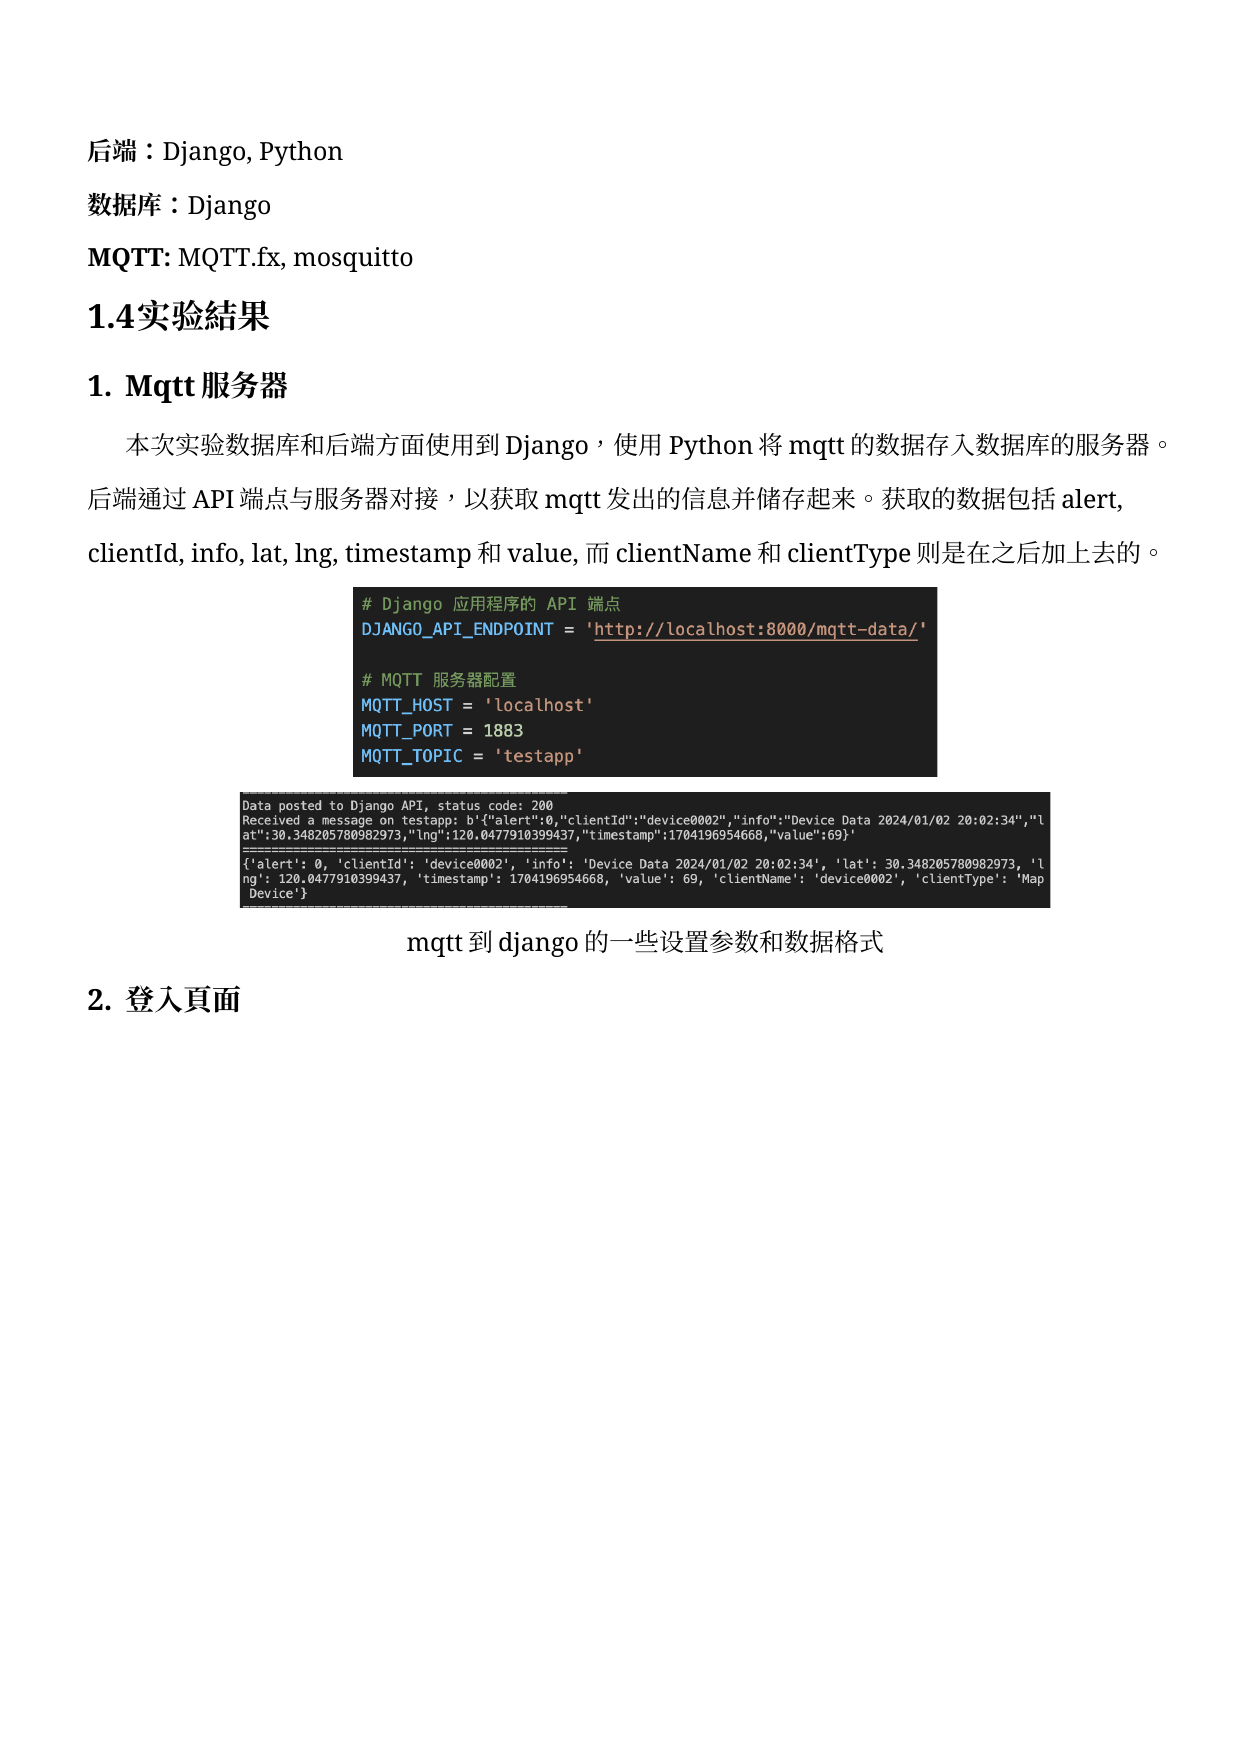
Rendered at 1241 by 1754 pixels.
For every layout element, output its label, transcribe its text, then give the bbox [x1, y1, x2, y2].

text MQTT: MQTT.fx, mosquitto [87, 239, 1165, 273]
text 数据库：Django [87, 185, 1165, 221]
list 实验結果 [87, 290, 1165, 338]
text 后端：Django, Python [87, 131, 1165, 167]
picture [353, 587, 938, 777]
list Mqtt服务器 [87, 363, 1165, 405]
picture [239, 792, 1051, 908]
list 登入頁面 [87, 977, 1165, 1019]
list mqtt到django的一些设置参数和数据格式 [125, 923, 1165, 959]
text 本次实验数据库和后端方面使用到Django，使用Python将mqtt的数据存入数据库的服务器。后端通过API端点与服务器对接，以获取mqtt发出的信息并储存起来。获取的数据包括alert, clientId, info, lat, lng, timestamp和value, 而clientName和clientType则是在之后加上去的。 [87, 426, 1165, 570]
